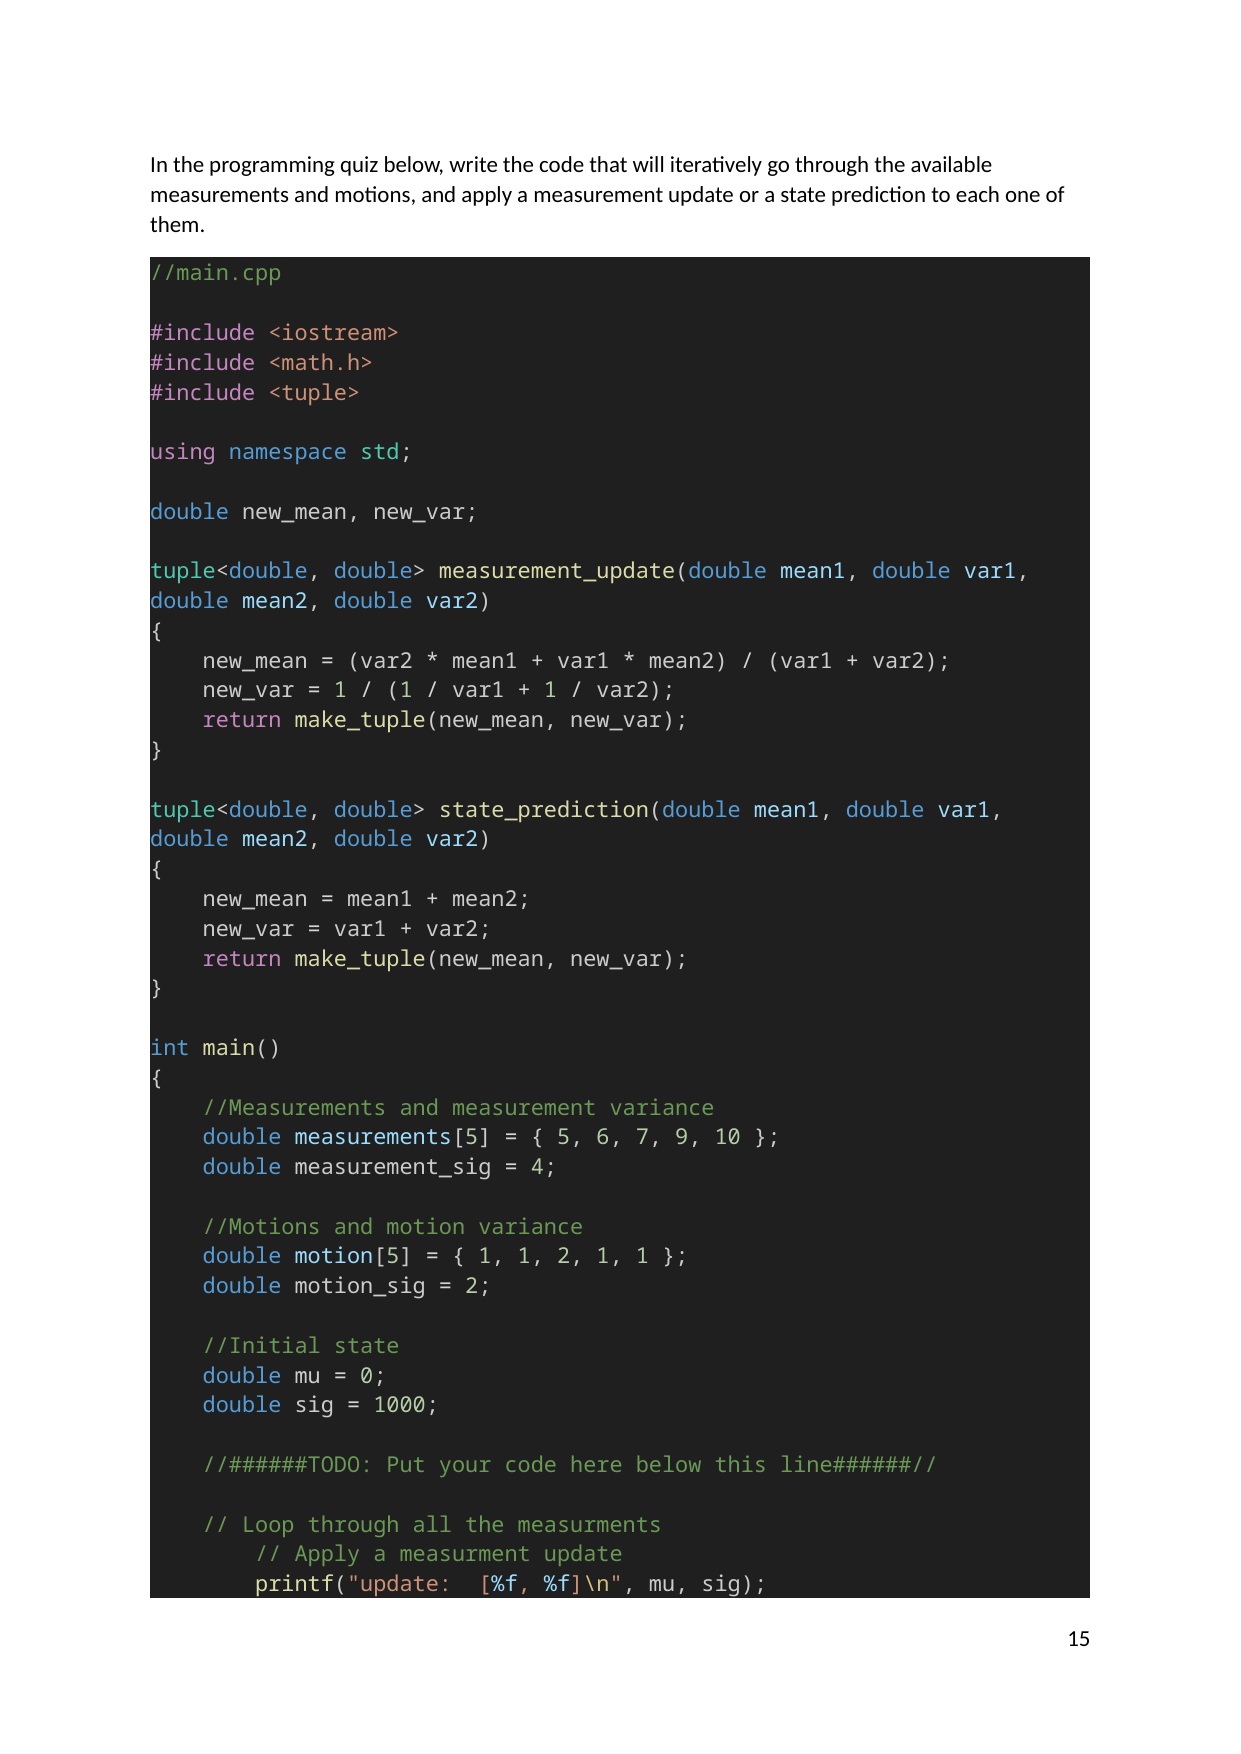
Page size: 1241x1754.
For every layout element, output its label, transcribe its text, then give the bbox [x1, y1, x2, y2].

text tuple<double, double> measurement_update(double mean1, double var1, double mean2, double var2) [150, 555, 1090, 615]
text } [150, 734, 1090, 764]
text { [150, 615, 1090, 644]
text double measurement_sig = 4; [150, 1151, 1090, 1181]
text new_var = 1 / (1 / var1 + 1 / var2); [150, 674, 1090, 704]
text // Loop through all the measurments [150, 1508, 1090, 1538]
text double motion_sig = 2; [150, 1270, 1090, 1300]
text //Initial state [150, 1330, 1090, 1359]
text return make_tuple(new_mean, new_var); [150, 704, 1090, 734]
text double new_mean, new_var; [150, 496, 1090, 525]
text new_mean = (var2 * mean1 + var1 * mean2) / (var1 + var2); [150, 644, 1090, 674]
text //Measurements and measurement variance [150, 1091, 1090, 1121]
text printf("update: [%f, %f]\n", mu, sig); [150, 1568, 1090, 1598]
text double sig = 1000; [150, 1389, 1090, 1419]
text double motion[5] = { 1, 1, 2, 1, 1 }; [150, 1240, 1090, 1270]
text double mu = 0; [150, 1359, 1090, 1389]
text #include <iostream> [150, 317, 1090, 347]
text return make_tuple(new_mean, new_var); [150, 942, 1090, 972]
text //main.cpp [150, 257, 1090, 287]
text In the programming quiz below, write the code that will iteratively go through the available measurements and motions, and apply a measurement update or a state prediction to each one of them. [150, 150, 1090, 238]
text tuple<double, double> state_prediction(double mean1, double var1, double mean2, double var2) [150, 793, 1090, 853]
text new_var = var1 + var2; [150, 913, 1090, 942]
text //######TODO: Put your code here below this line######// [150, 1449, 1090, 1479]
text #include <tuple> [150, 376, 1090, 406]
text //Motions and motion variance [150, 1211, 1090, 1240]
text { [150, 853, 1090, 883]
text new_mean = mean1 + mean2; [150, 883, 1090, 913]
text using namespace std; [150, 436, 1090, 466]
text #include <math.h> [150, 347, 1090, 376]
text int main() [150, 1032, 1090, 1062]
text // Apply a measurment update [150, 1538, 1090, 1568]
text } [150, 972, 1090, 1002]
text double measurements[5] = { 5, 6, 7, 9, 10 }; [150, 1121, 1090, 1151]
text { [150, 1062, 1090, 1091]
